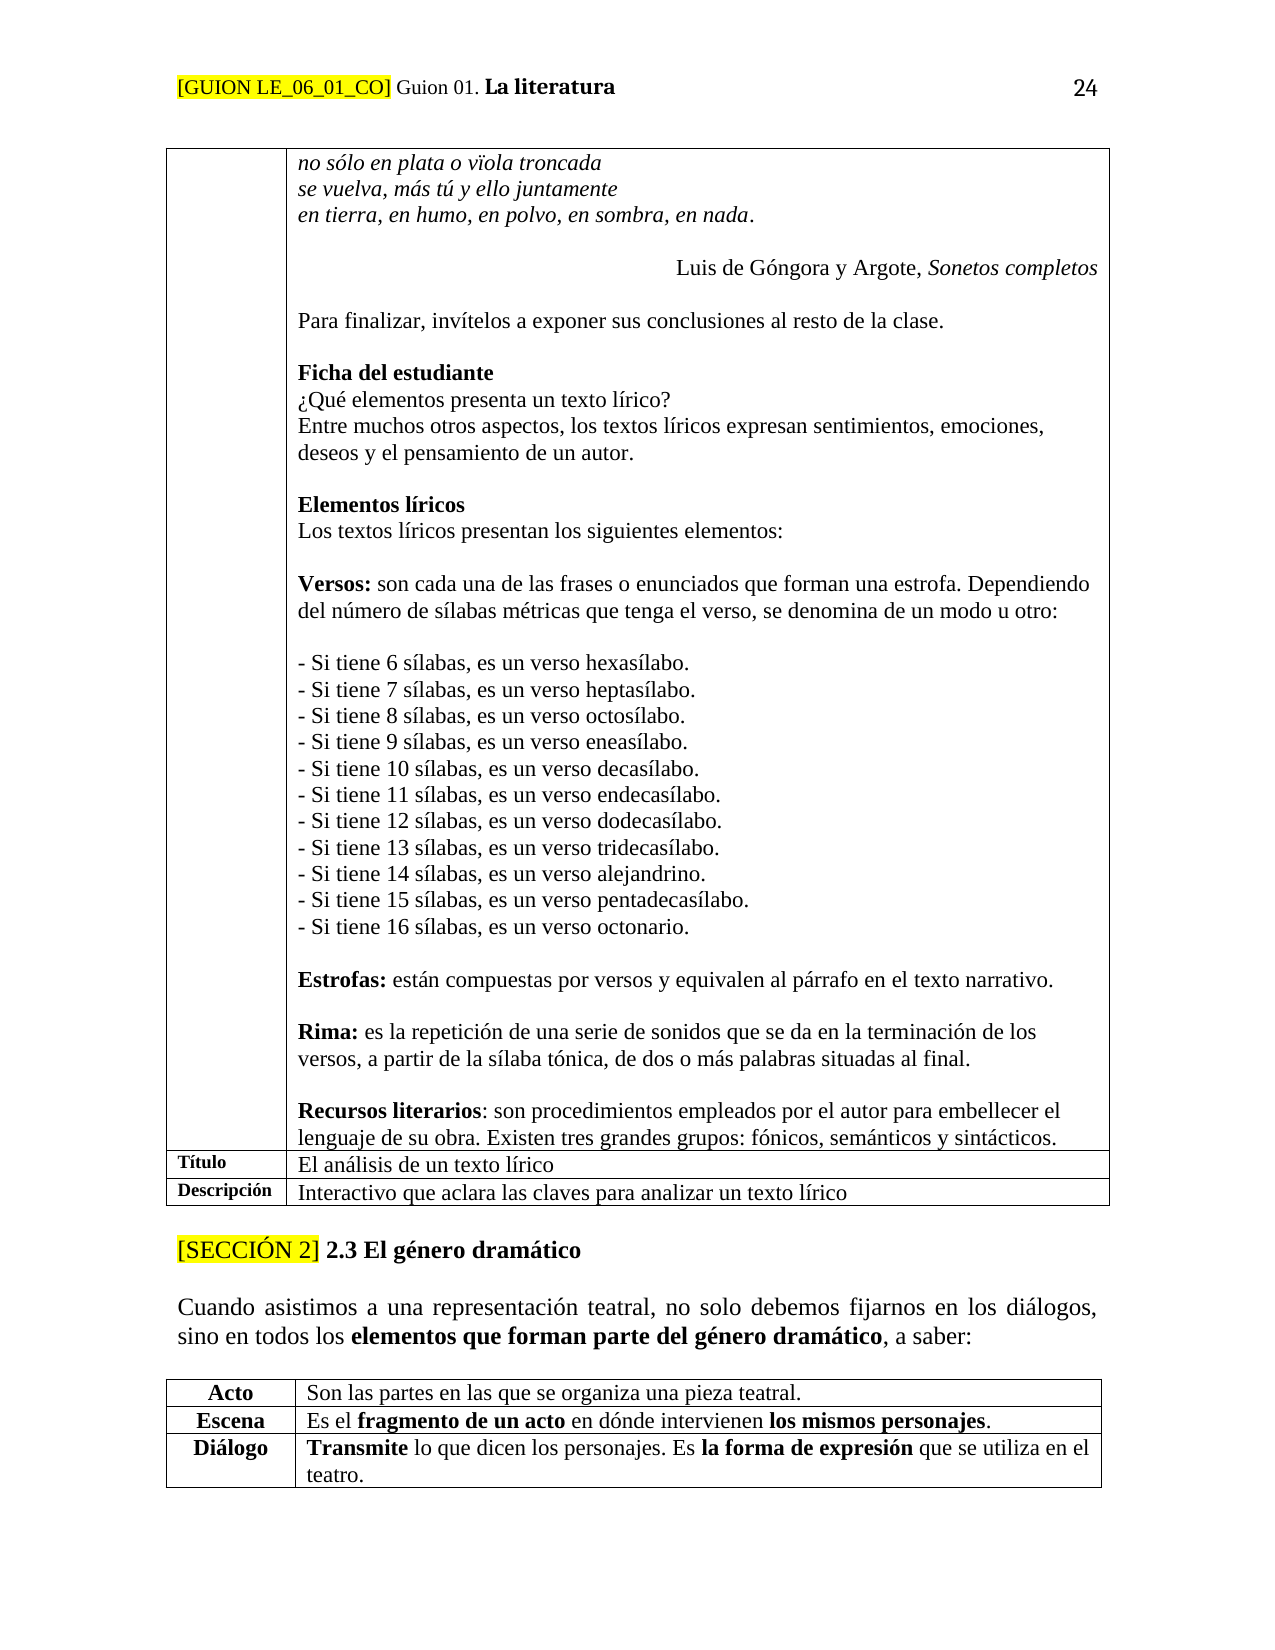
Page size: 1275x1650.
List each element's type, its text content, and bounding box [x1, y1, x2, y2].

table_cell El análisis de un texto lírico [287, 1151, 1109, 1177]
table_cell Descripción [167, 1179, 286, 1205]
table_cell Transmite lo que dicen los personajes. Es la forma de expresión que se utiliza en el teatro. [296, 1434, 1101, 1487]
table_header Acto [167, 1380, 295, 1406]
text [SECCIÓN 2] 2.3 El género dramático [319, 1235, 1098, 1263]
text Cuando asistimos a una representación teatral, no solo debemos fijarnos en los diálogos, sino en todos los elementos que forman parte del género dramático, a saber: [177, 1292, 1098, 1350]
table_header Son las partes en las que se organiza una pieza teatral. [296, 1380, 1101, 1406]
table_cell Título [167, 1151, 286, 1177]
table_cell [167, 149, 286, 1150]
table_cell Diálogo [167, 1434, 295, 1487]
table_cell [287, 149, 1109, 1150]
table_cell Escena [167, 1407, 295, 1433]
table_cell Es el fragmento de un acto en dónde intervienen los mismos personajes. [296, 1407, 1101, 1433]
table_cell Interactivo que aclara las claves para analizar un texto lírico [287, 1179, 1109, 1205]
